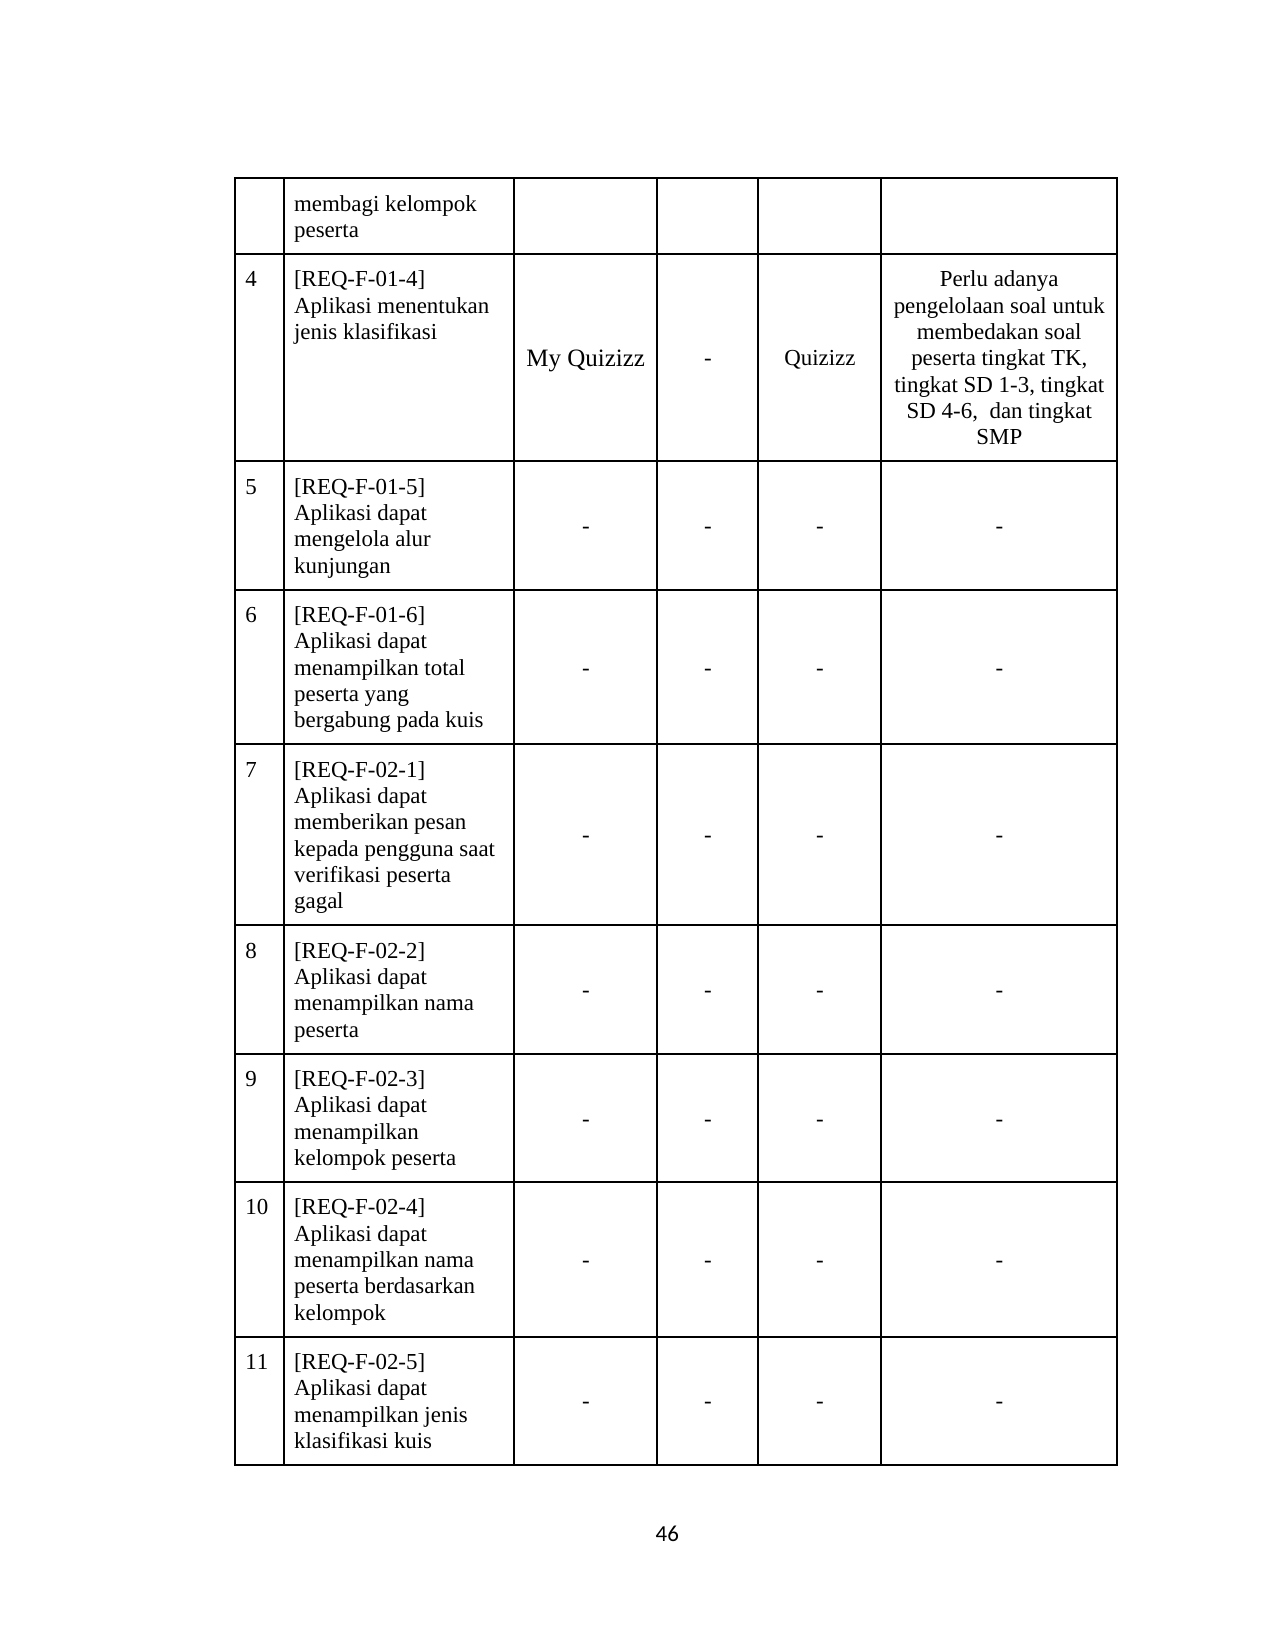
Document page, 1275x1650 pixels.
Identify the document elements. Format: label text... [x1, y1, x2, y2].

table_cell - [759, 926, 880, 1053]
table_cell - [658, 926, 757, 1053]
table_cell - [658, 255, 757, 460]
table_cell - [759, 591, 880, 743]
table_cell [REQ-F-01-4] Aplikasi menentukan jenis klasifikasi [285, 255, 513, 460]
table_cell - [882, 745, 1116, 924]
table_cell - [882, 1338, 1116, 1464]
table_cell [REQ-F-02-1] Aplikasi dapat memberikan pesan kepada pengguna saat verifikasi peserta gagal [285, 745, 513, 924]
table_cell - [658, 591, 757, 743]
table_cell 5 [236, 462, 283, 588]
table_cell 6 [236, 591, 283, 743]
table_cell [REQ-F-01-6] Aplikasi dapat menampilkan total peserta yang bergabung pada kuis [285, 591, 513, 743]
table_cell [285, 179, 513, 253]
table_cell [REQ-F-02-2] Aplikasi dapat menampilkan nama peserta [285, 926, 513, 1053]
table_cell - [759, 745, 880, 924]
table_cell [REQ-F-02-4] Aplikasi dapat menampilkan nama peserta berdasarkan kelompok [285, 1183, 513, 1336]
table_cell - [515, 1338, 656, 1464]
table_cell - [515, 179, 656, 253]
table_cell 4 [236, 255, 283, 460]
table_cell - [658, 1338, 757, 1464]
table_cell - [515, 926, 656, 1053]
table_cell - [658, 745, 757, 924]
table_cell - [759, 462, 880, 588]
table_cell - [759, 1055, 880, 1181]
table_cell - [759, 1183, 880, 1336]
table_cell - [658, 1183, 757, 1336]
table_cell - [882, 1183, 1116, 1336]
table_cell - [658, 1055, 757, 1181]
table_cell - [882, 462, 1116, 588]
table_cell 8 [236, 926, 283, 1053]
table_cell 3 [236, 179, 283, 253]
table_cell My Quizizz [515, 255, 656, 460]
table_cell - [882, 1055, 1116, 1181]
table_cell - [515, 462, 656, 588]
table_cell - [515, 1055, 656, 1181]
table_cell - [515, 1183, 656, 1336]
table_cell 11 [236, 1338, 283, 1464]
table_cell - [759, 1338, 880, 1464]
table_cell - [882, 179, 1116, 253]
table_cell - [882, 591, 1116, 743]
table_cell Quizizz [759, 255, 880, 460]
table_cell - [658, 462, 757, 588]
table_cell Perlu adanya pengelolaan soal untuk membedakan soal peserta tingkat TK, tingkat SD 1-3, tingkat SD 4-6, dan tingkat SMP [882, 255, 1116, 460]
table_cell 7 [236, 745, 283, 924]
table_cell - [759, 179, 880, 253]
table_cell [REQ-F-02-5] Aplikasi dapat menampilkan jenis klasifikasi kuis [285, 1338, 513, 1464]
table_cell 10 [236, 1183, 283, 1336]
table_cell [REQ-F-02-3] Aplikasi dapat menampilkan kelompok peserta [285, 1055, 513, 1181]
table_cell - [882, 926, 1116, 1053]
table_cell 9 [236, 1055, 283, 1181]
table_cell - [658, 179, 757, 253]
table_cell - [515, 591, 656, 743]
table_cell - [515, 745, 656, 924]
table_cell [REQ-F-01-5] Aplikasi dapat mengelola alur kunjungan [285, 462, 513, 588]
